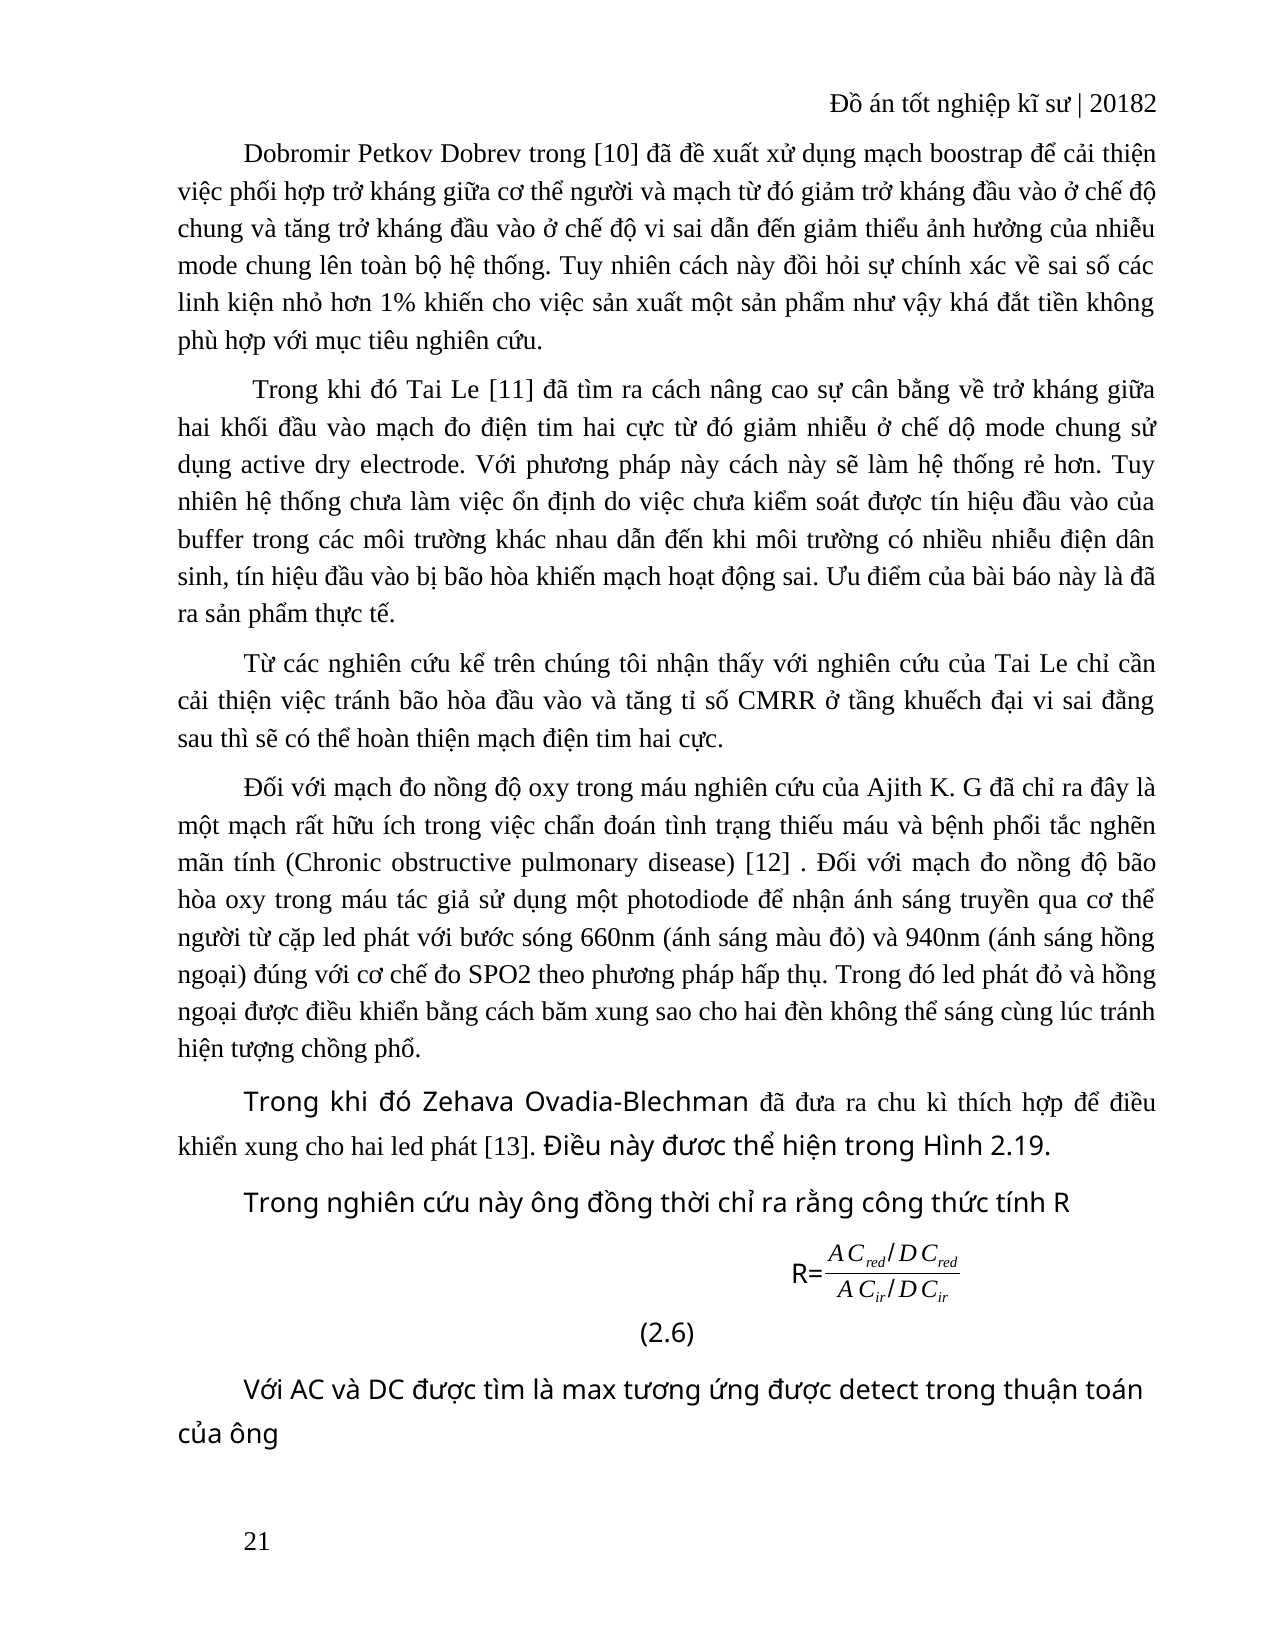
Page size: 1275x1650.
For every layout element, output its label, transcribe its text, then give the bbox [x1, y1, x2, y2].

text Đối với mạch đo nồng độ oxy trong máu nghiên cứu của Ajith K. G đã chỉ ra đây là một mạch rất hữu ích trong việc chẩn đoán tình trạng thiếu máu và bệnh phổi tắc nghẽn mãn tính (Chronic obstructive pulmonary disease) . Đối với mạch đo nồng độ bão hòa oxy trong máu tác giả sử dụng một photodiode để nhận ánh sáng truyền qua cơ thể người từ cặp led phát với bước sóng 660nm (ánh sáng màu đỏ) và 940nm (ánh sáng hồng ngoại) đúng với cơ chế đo SPO2 theo phương pháp hấp thụ. Trong đó led phát đỏ và hồng ngoại được điều khiển bằng cách băm xung sao cho hai đèn không thể sáng cùng lúc tránh hiện tượng chồng phổ. [177, 771, 1157, 1064]
text Dobromir Petkov Dobrev trong đã đề xuất xử dụng mạch boostrap để cải thiện việc phối hợp trở kháng giữa cơ thể người và mạch từ đó giảm trở kháng đầu vào ở chế độ chung và tăng trở kháng đầu vào ở chế độ vi sai dẫn đến giảm thiểu ảnh hưởng của nhiễu mode chung lên toàn bộ hệ thống. Tuy nhiên cách này đồi hỏi sự chính xác về sai số các linh kiện nhỏ hơn 1% khiến cho việc sản xuất một sản phẩm như vậy khá đắt tiền không phù hợp với mục tiêu nghiên cứu. [177, 137, 1157, 355]
text Trong khi đó Tai Le đã tìm ra cách nâng cao sự cân bằng về trở kháng giữa hai khối đầu vào mạch đo điện tim hai cực từ đó giảm nhiễu ở chế dộ mode chung sử dụng active dry electrode. Với phương pháp này cách này sẽ làm hệ thống rẻ hơn. Tuy nhiên hệ thống chưa làm việc ổn định do việc chưa kiểm soát được tín hiệu đầu vào của buffer trong các môi trường khác nhau dẫn đến khi môi trường có nhiều nhiễu điện dân sinh, tín hiệu đầu vào bị bão hòa khiến mạch hoạt động sai. Ưu điểm của bài báo này là đã ra sản phẩm thực tế. [177, 373, 1157, 628]
text Trong nghiên cứu này ông đồng thời chỉ ra rằng công thức tính R [177, 1183, 1157, 1220]
text Với AC và DC được tìm là max tương ứng được detect trong thuận toán của ông [177, 1370, 1157, 1451]
text Trong khi đó Zehava Ovadia-Blechman đã đưa ra chu kì thích hợp để điều khiển xung cho hai led phát . Điều này đươc thể hiện trong Hình 2.13. [177, 1082, 1157, 1163]
text R= (2.6) [177, 1240, 1157, 1350]
text Từ các nghiên cứu kể trên chúng tôi nhận thấy với nghiên cứu của Tai Le chỉ cần cải thiện việc tránh bão hòa đầu vào và tăng tỉ số CMRR ở tầng khuếch đại vi sai đằng sau thì sẽ có thể hoàn thiện mạch điện tim hai cực. [177, 647, 1157, 753]
